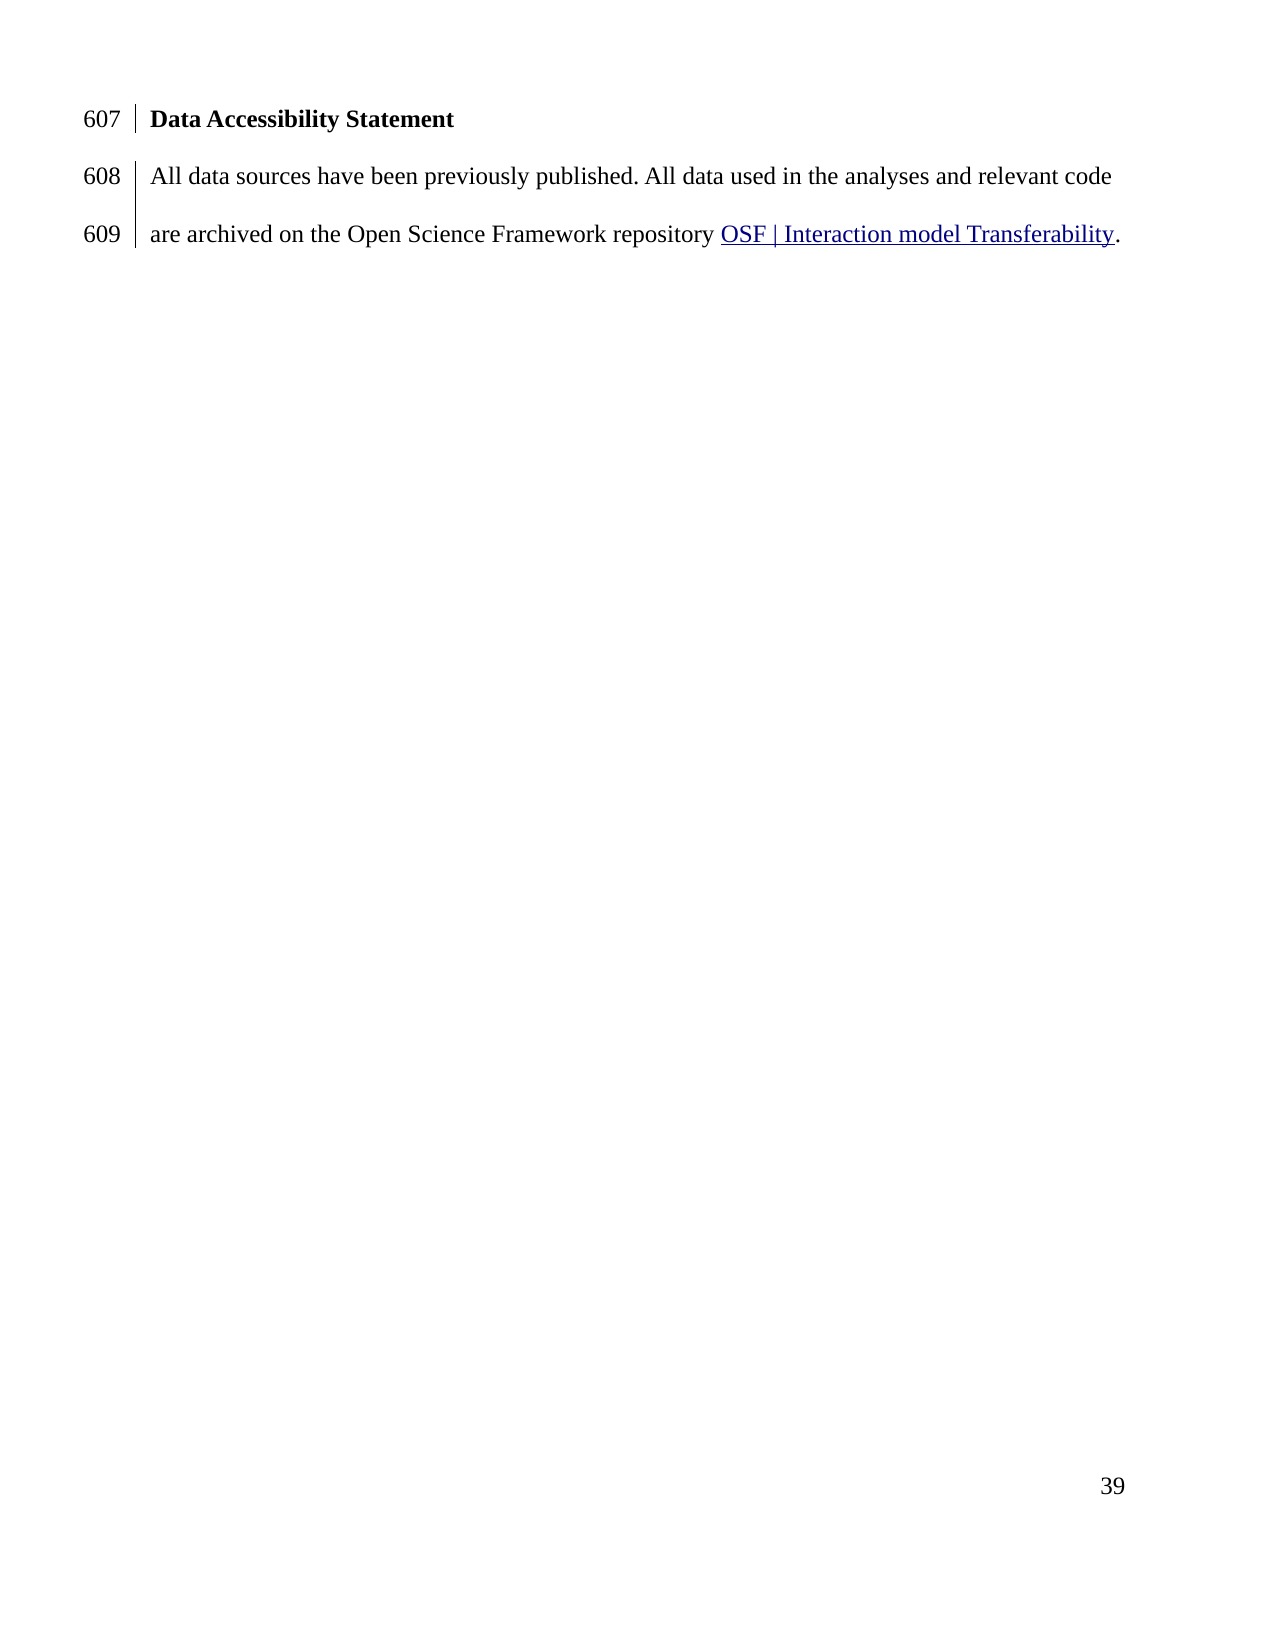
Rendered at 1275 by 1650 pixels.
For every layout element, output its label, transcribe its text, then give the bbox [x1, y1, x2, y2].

text All data sources have been previously published. All data used in the analyses and relevant code are archived on the Open Science Framework repository OSF | Interaction model Transferability. [150, 161, 1125, 247]
text Data Accessibility Statement [150, 104, 1125, 132]
